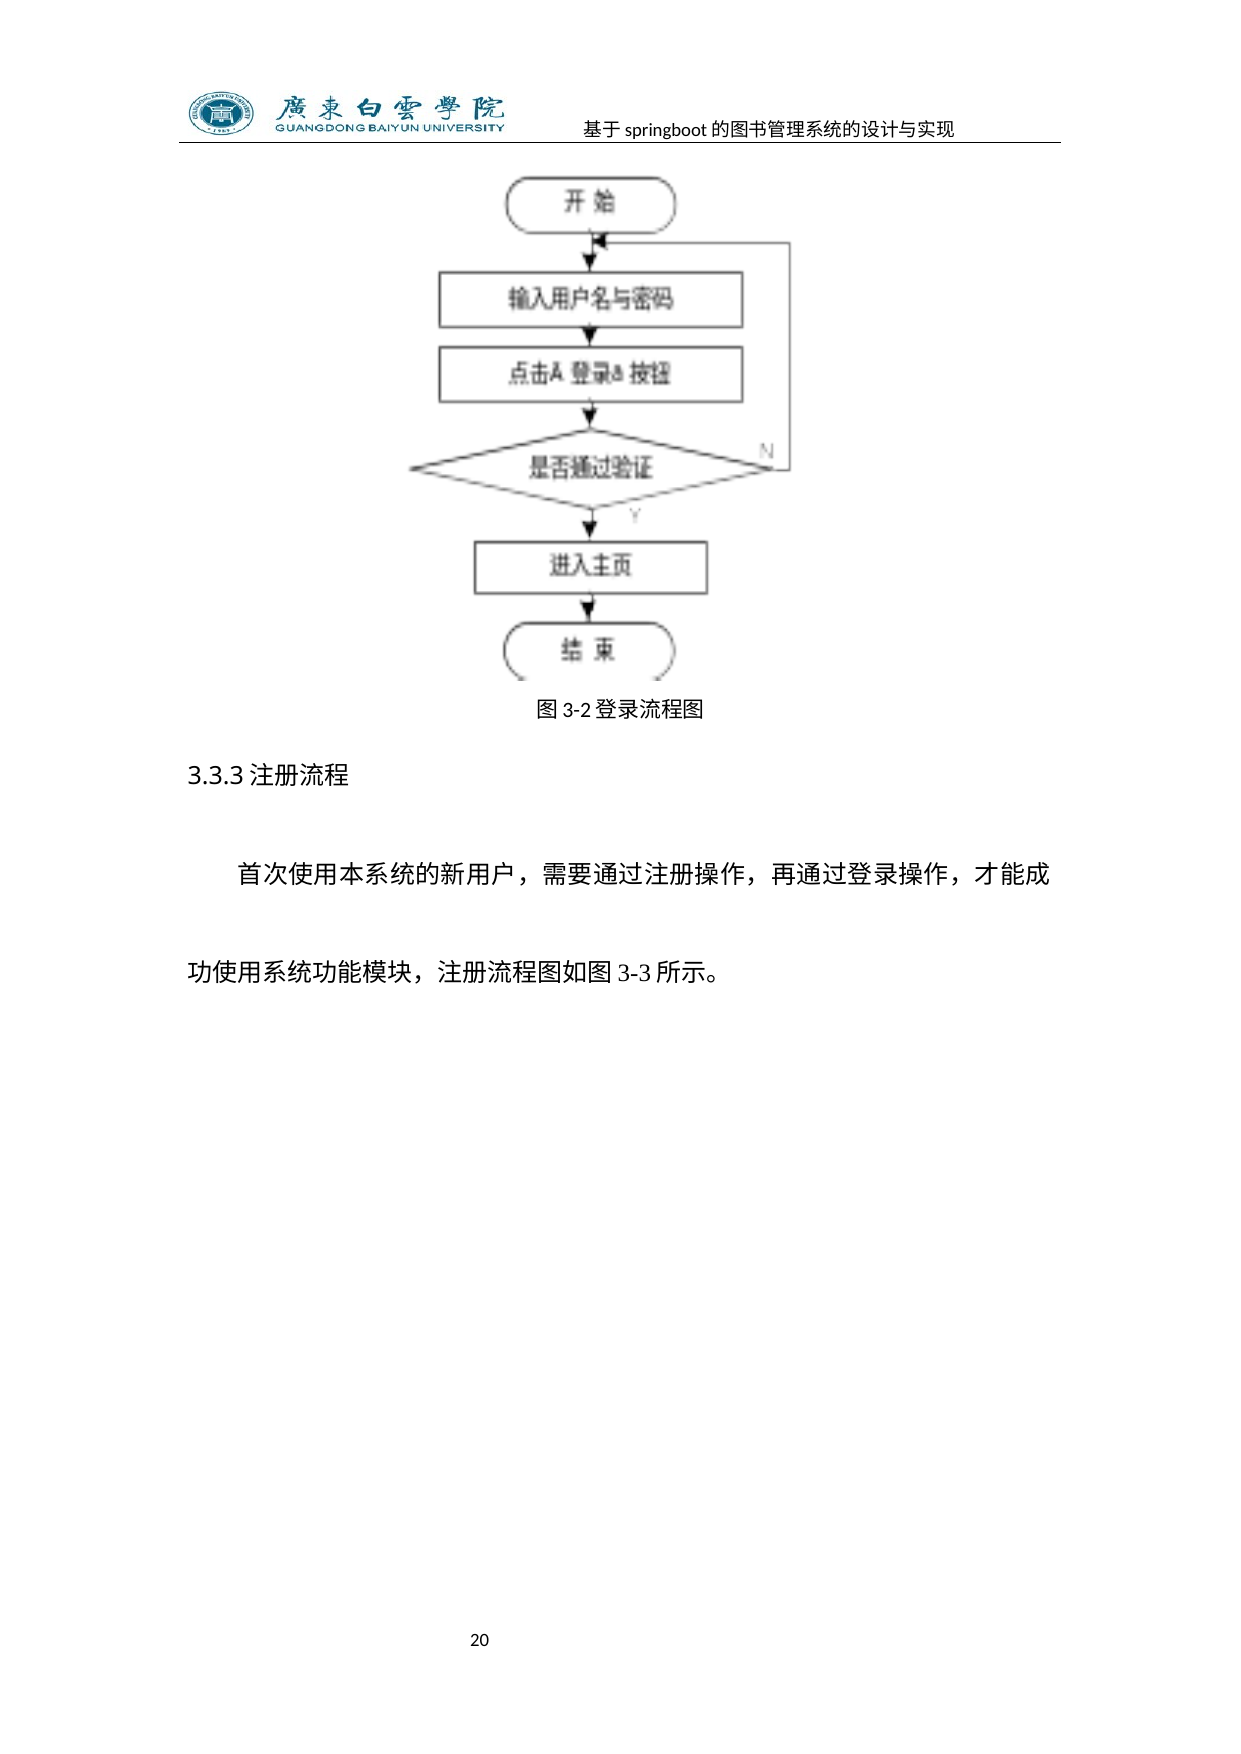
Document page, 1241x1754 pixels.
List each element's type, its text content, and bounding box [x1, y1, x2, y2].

text 图3-2登录流程图 [187, 692, 1053, 724]
picture [187, 90, 508, 136]
text 首次使用本系统的新用户，需要通过注册操作，再通过登录操作，才能成功使用系统功能模块，注册流程图如图3-3所示。 [187, 840, 1053, 1003]
subtitle 3.3.3注册流程 [187, 741, 1053, 806]
